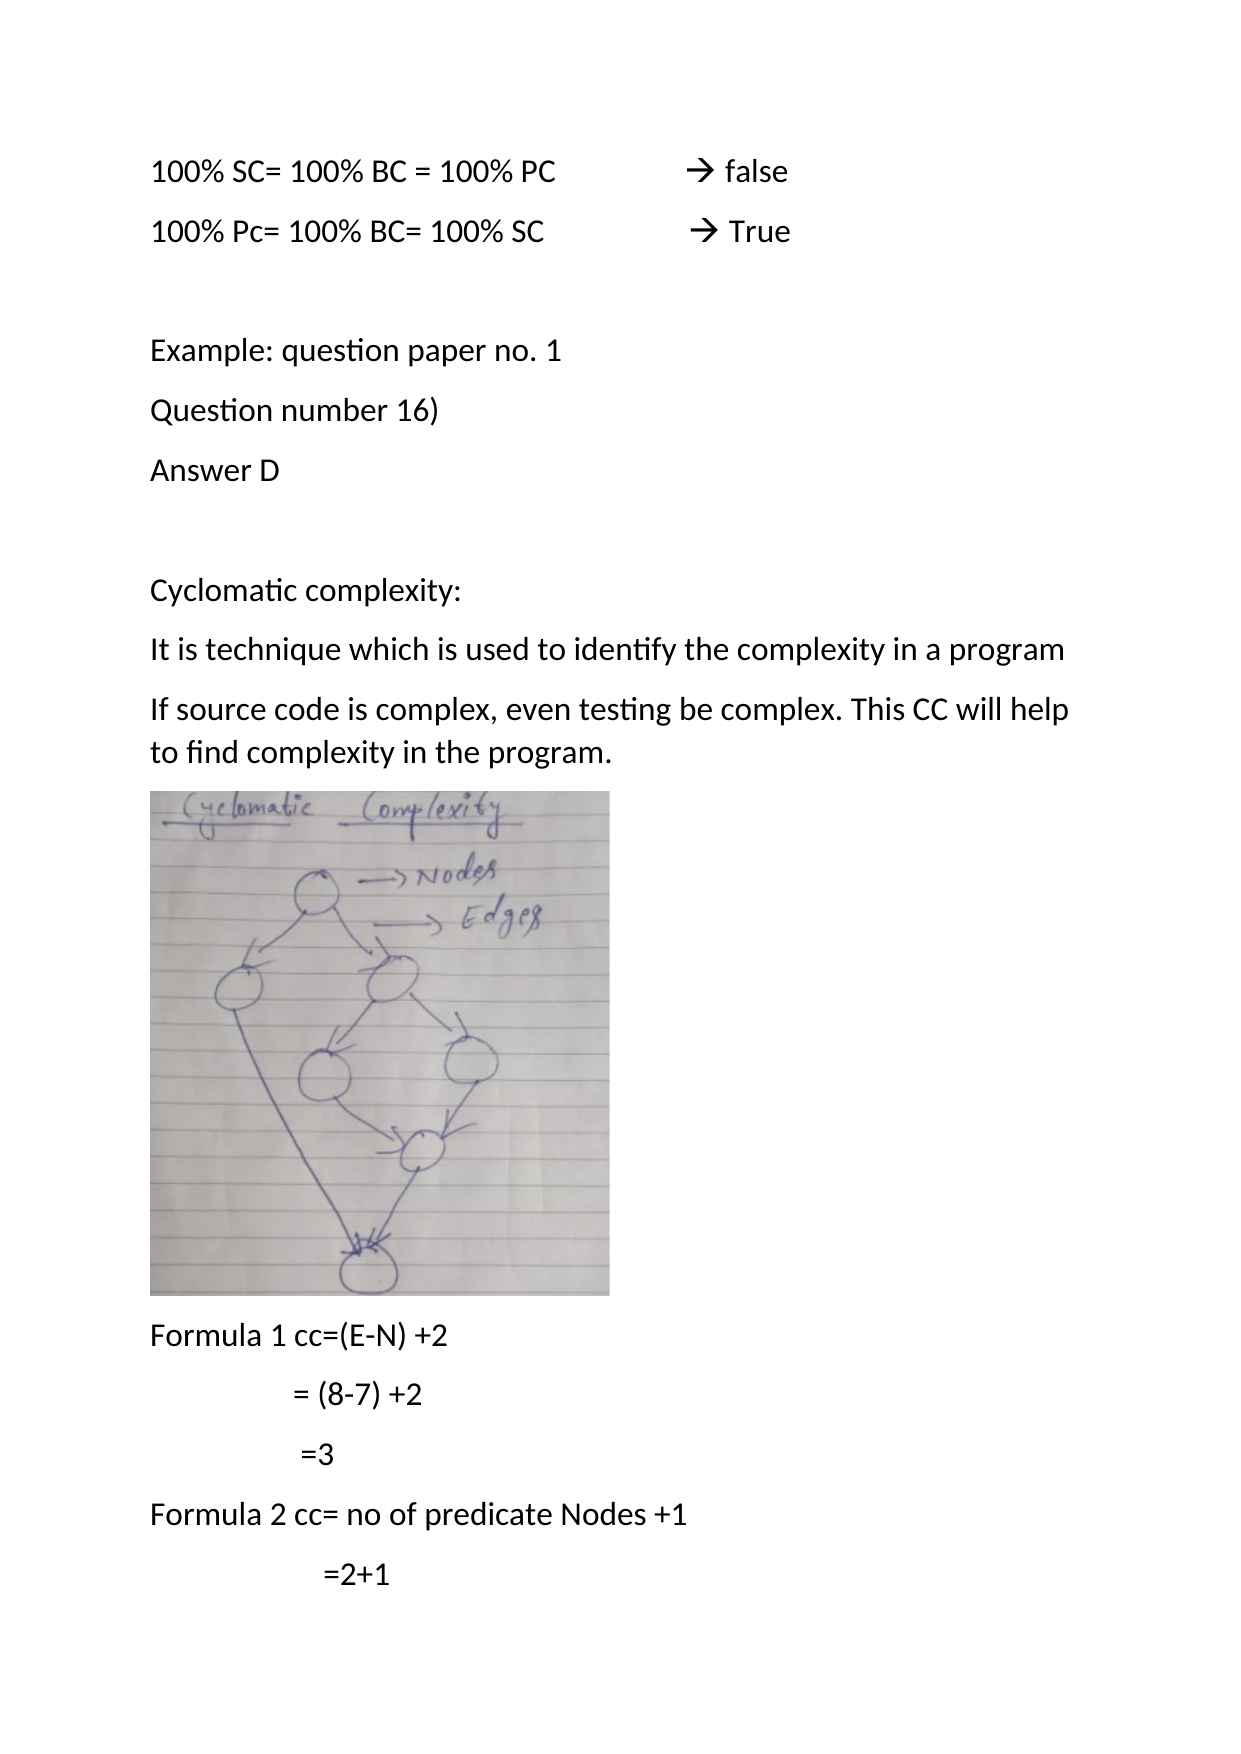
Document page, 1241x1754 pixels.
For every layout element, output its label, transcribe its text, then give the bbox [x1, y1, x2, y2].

text 100% SC= 100% BC = 100% PC false [150, 150, 1090, 191]
text Formula 1 cc=(E-N) +2 [150, 1313, 1090, 1354]
text It is technique which is used to identify the complexity in a program [150, 628, 1090, 669]
text =3 [150, 1433, 1090, 1474]
text Formula 2 cc= no of predicate Nodes +1 [150, 1493, 1090, 1534]
text 100% Pc= 100% BC= 100% SC True [150, 210, 1090, 251]
text Cyclomatic complexity: [150, 568, 1090, 609]
text Example: question paper no. 1 [150, 329, 1090, 370]
text If source code is complex, even testing be complex. This CC will help to find complexity in the program. [150, 688, 1090, 772]
text Answer D [150, 449, 1090, 490]
picture [150, 791, 610, 1296]
text Question number 16) [150, 389, 1090, 430]
text = (8-7) +2 [150, 1373, 1090, 1414]
text =2+1 [150, 1553, 1090, 1593]
